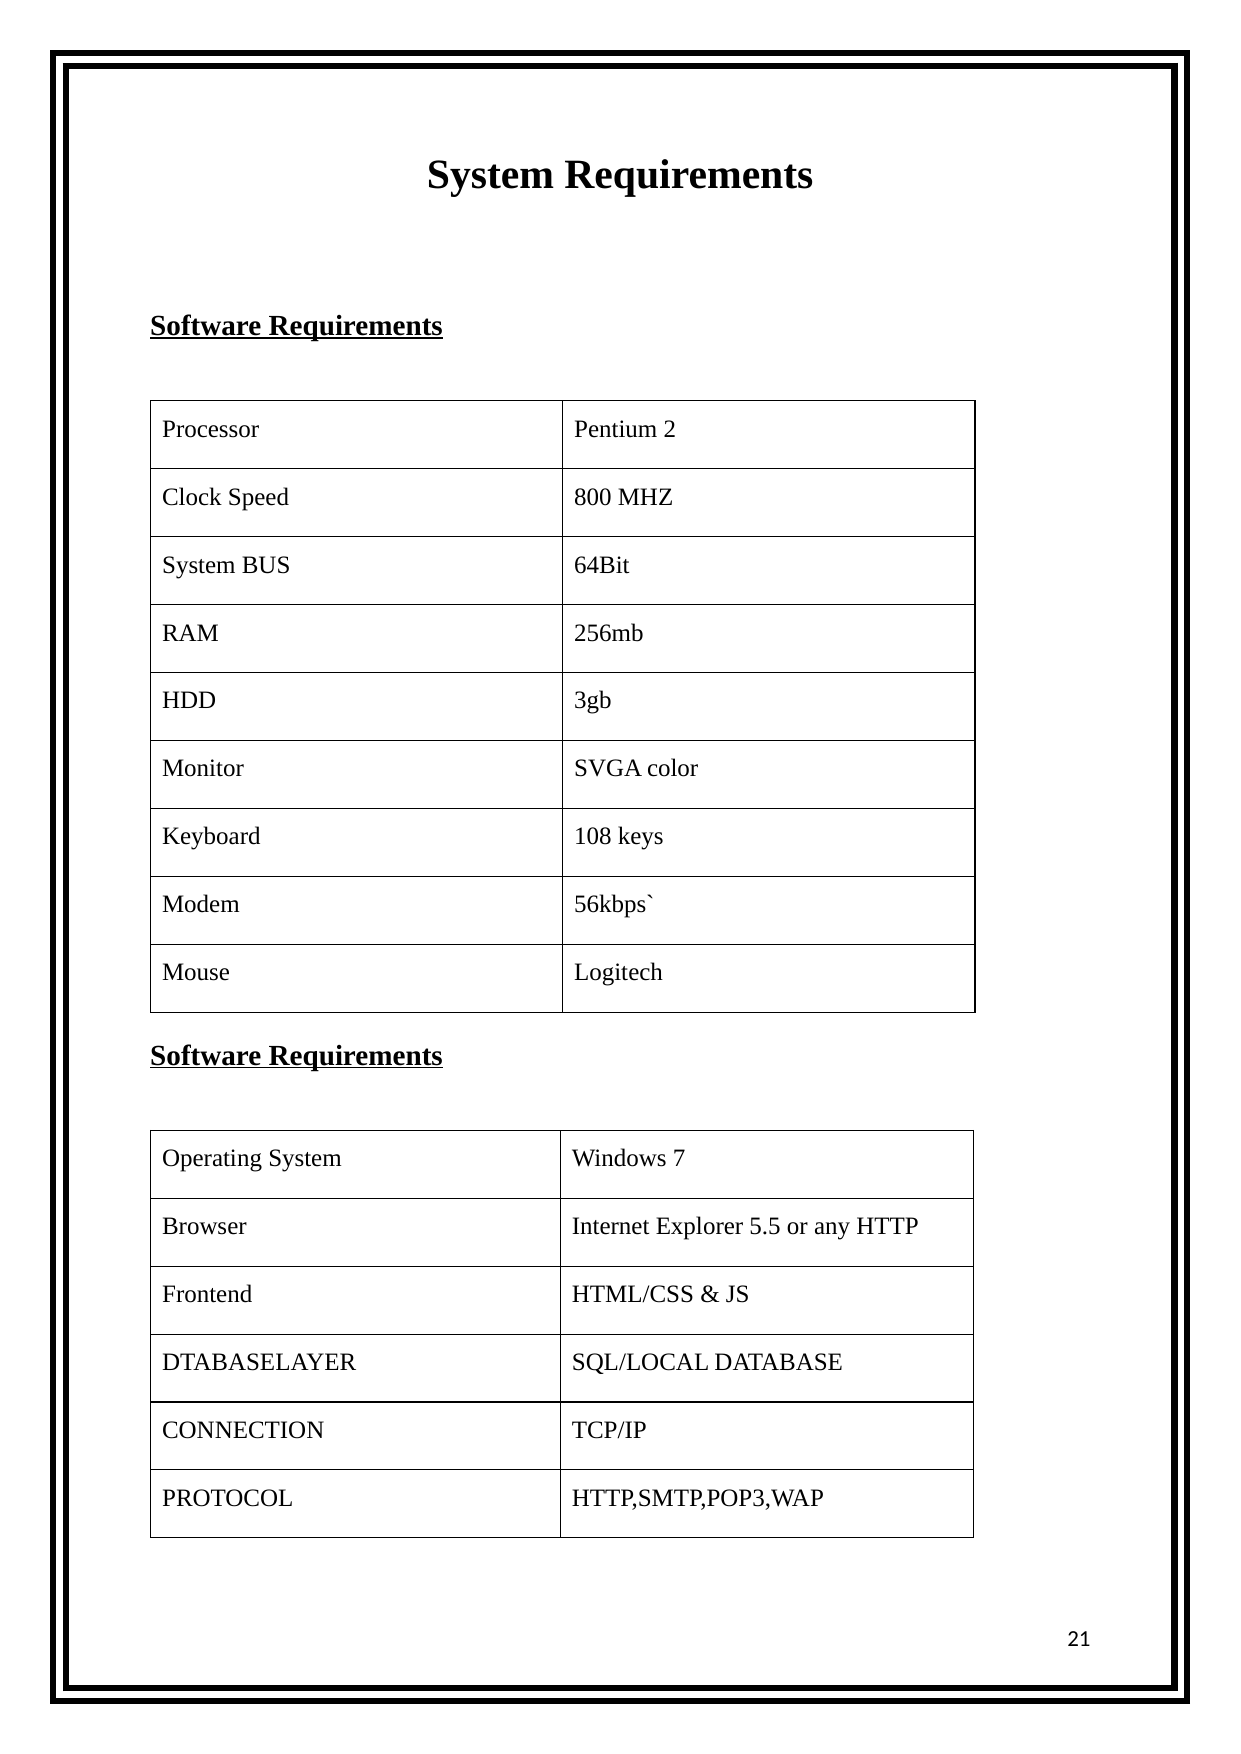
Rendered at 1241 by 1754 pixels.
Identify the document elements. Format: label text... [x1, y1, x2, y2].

table_cell RAM [151, 605, 562, 672]
table_cell HTTP,SMTP,POP3,WAP [561, 1470, 973, 1537]
table_cell HDD [151, 673, 562, 740]
table_header Windows 7 [561, 1131, 973, 1198]
table_cell 800 MHZ [563, 469, 974, 536]
table_cell Logitech [563, 945, 974, 1012]
table_cell Browser [151, 1199, 560, 1266]
table_cell DTABASELAYER [151, 1335, 560, 1401]
table_cell Frontend [151, 1267, 560, 1333]
table_cell Monitor [151, 741, 562, 808]
table_cell 3gb [563, 673, 974, 740]
table_header Pentium 2 [563, 401, 974, 468]
table_header Processor [151, 401, 562, 468]
table_cell Keyboard [151, 809, 562, 876]
table_cell SVGA color [563, 741, 974, 808]
table_header Operating System [151, 1131, 560, 1198]
table_cell 56kbps` [563, 877, 974, 944]
table_cell CONNECTION [151, 1403, 560, 1469]
table_cell Clock Speed [151, 469, 562, 536]
table_cell System BUS [151, 537, 562, 604]
table_cell PROTOCOL [151, 1470, 560, 1537]
text Software Requirements [150, 1038, 1090, 1071]
table_cell Modem [151, 877, 562, 944]
table_cell SQL/LOCAL DATABASE [561, 1335, 973, 1401]
table_cell 108 keys [563, 809, 974, 876]
text Software Requirements [150, 308, 1090, 342]
table_cell HTML/CSS & JS [561, 1267, 973, 1333]
table_cell 256mb [563, 605, 974, 672]
table_cell 64Bit [563, 537, 974, 604]
text System Requirements [150, 150, 1090, 198]
table_cell Mouse [151, 945, 562, 1012]
table_cell Internet Explorer 5.5 or any HTTP [561, 1199, 973, 1266]
table_cell TCP/IP [561, 1403, 973, 1469]
